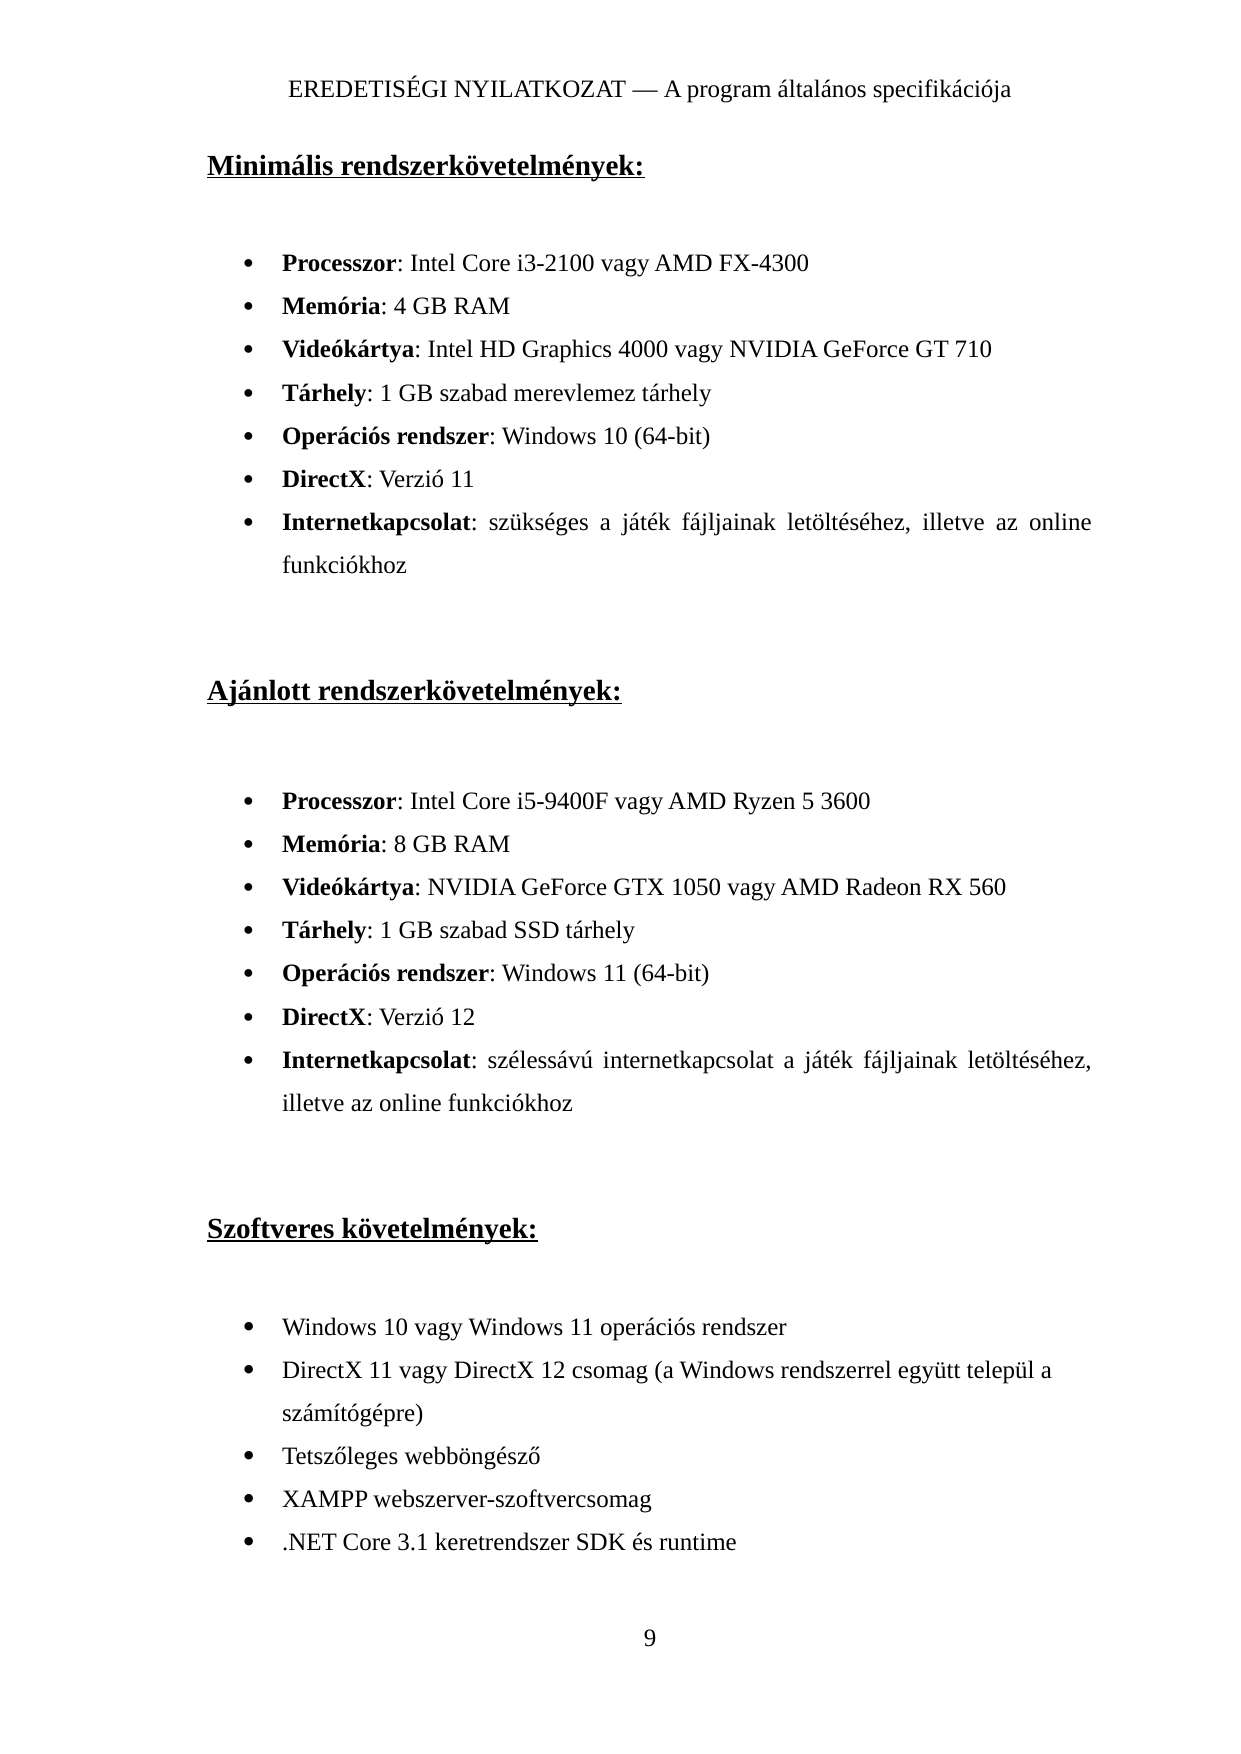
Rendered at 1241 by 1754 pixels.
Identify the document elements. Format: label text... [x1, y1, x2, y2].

list Windows 10 vagy Windows 11 operációs rendszer [244, 1312, 1092, 1341]
list Tárhely: 1 GB szabad SSD tárhely [244, 915, 1092, 944]
list Operációs rendszer: Windows 11 (64-bit) [244, 958, 1092, 987]
list DirectX: Verzió 12 [244, 1002, 1092, 1030]
list Internetkapcsolat: szükséges a játék fájljainak letöltéséhez, illetve az online funkciókhoz [244, 507, 1092, 579]
list Memória: 4 GB RAM [244, 291, 1092, 320]
list Videókártya: Intel HD Graphics 4000 vagy NVIDIA GeForce GT 710 [244, 334, 1092, 363]
list Memória: 8 GB RAM [244, 829, 1092, 858]
list Processzor: Intel Core i5-9400F vagy AMD Ryzen 5 3600 [244, 786, 1092, 815]
list Tetszőleges webböngésző [244, 1441, 1092, 1470]
text Ajánlott rendszerkövetelmények: [207, 673, 1092, 707]
list Tárhely: 1 GB szabad merevlemez tárhely [244, 378, 1092, 406]
list DirectX: Verzió 11 [244, 464, 1092, 493]
list XAMPP webszerver-szoftvercsomag [244, 1484, 1092, 1513]
list DirectX 11 vagy DirectX 12 csomag (a Windows rendszerrel együtt települ a számítógépre) [244, 1355, 1092, 1427]
list Videókártya: NVIDIA GeForce GTX 1050 vagy AMD Radeon RX 560 [244, 872, 1092, 901]
list Internetkapcsolat: szélessávú internetkapcsolat a játék fájljainak letöltéséhez, illetve az online funkciókhoz [244, 1045, 1092, 1117]
list .NET Core 3.1 keretrendszer SDK és runtime [244, 1527, 1092, 1556]
list Processzor: Intel Core i3-2100 vagy AMD FX-4300 [244, 248, 1092, 277]
text Szoftveres követelmények: [207, 1211, 1092, 1245]
text Minimális rendszerkövetelmények: [207, 148, 1092, 181]
list Operációs rendszer: Windows 10 (64-bit) [244, 421, 1092, 449]
